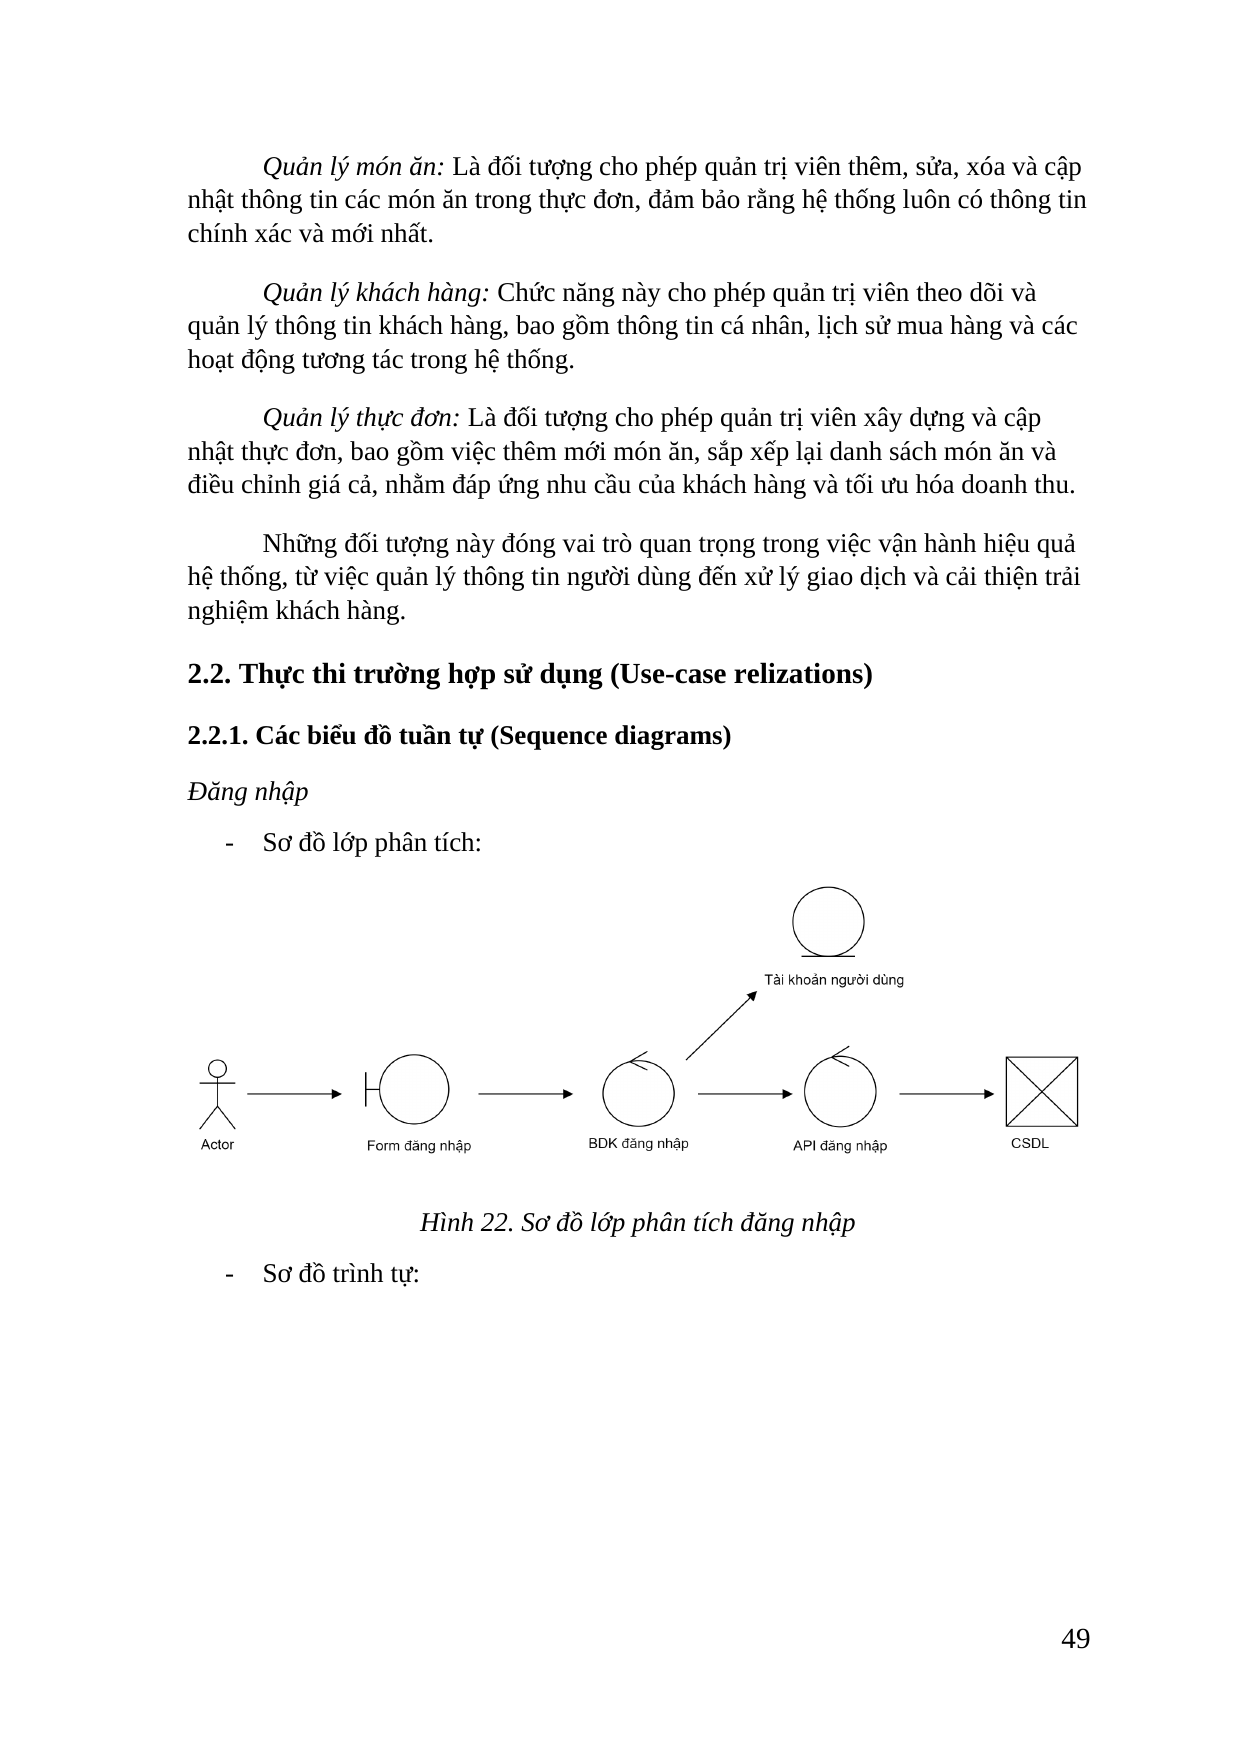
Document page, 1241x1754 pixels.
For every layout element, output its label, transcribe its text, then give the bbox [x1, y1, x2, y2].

subtitle 2.2.1. Các biểu đồ tuần tự (Sequence diagrams) [187, 719, 1090, 751]
list Sơ đồ trình tự: [225, 1258, 1090, 1289]
text Quản lý món ăn: Là đối tượng cho phép quản trị viên thêm, sửa, xóa và cập nhật thông tin các món ăn trong thực đơn, đảm bảo rằng hệ thống luôn có thông tin chính xác và mới nhất. [187, 150, 1090, 248]
text Hình 22. Sơ đồ lớp phân tích đăng nhập [187, 1206, 1090, 1237]
picture [187, 876, 1091, 1187]
subtitle 2.2. Thực thi trường hợp sử dụng (Use-case relizations) [187, 657, 1090, 690]
text Quản lý khách hàng: Chức năng này cho phép quản trị viên theo dõi và quản lý thông tin khách hàng, bao gồm thông tin cá nhân, lịch sử mua hàng và các hoạt động tương tác trong hệ thống. [187, 276, 1090, 374]
list Sơ đồ lớp phân tích: [225, 826, 1090, 857]
text Quản lý thực đơn: Là đối tượng cho phép quản trị viên xây dựng và cập nhật thực đơn, bao gồm việc thêm mới món ăn, sắp xếp lại danh sách món ăn và điều chỉnh giá cả, nhằm đáp ứng nhu cầu của khách hàng và tối ưu hóa doanh thu. [187, 401, 1090, 499]
text Những đối tượng này đóng vai trò quan trọng trong việc vận hành hiệu quả hệ thống, từ việc quản lý thông tin người dùng đến xử lý giao dịch và cải thiện trải nghiệm khách hàng. [187, 527, 1090, 625]
text Đăng nhập [187, 776, 1090, 807]
